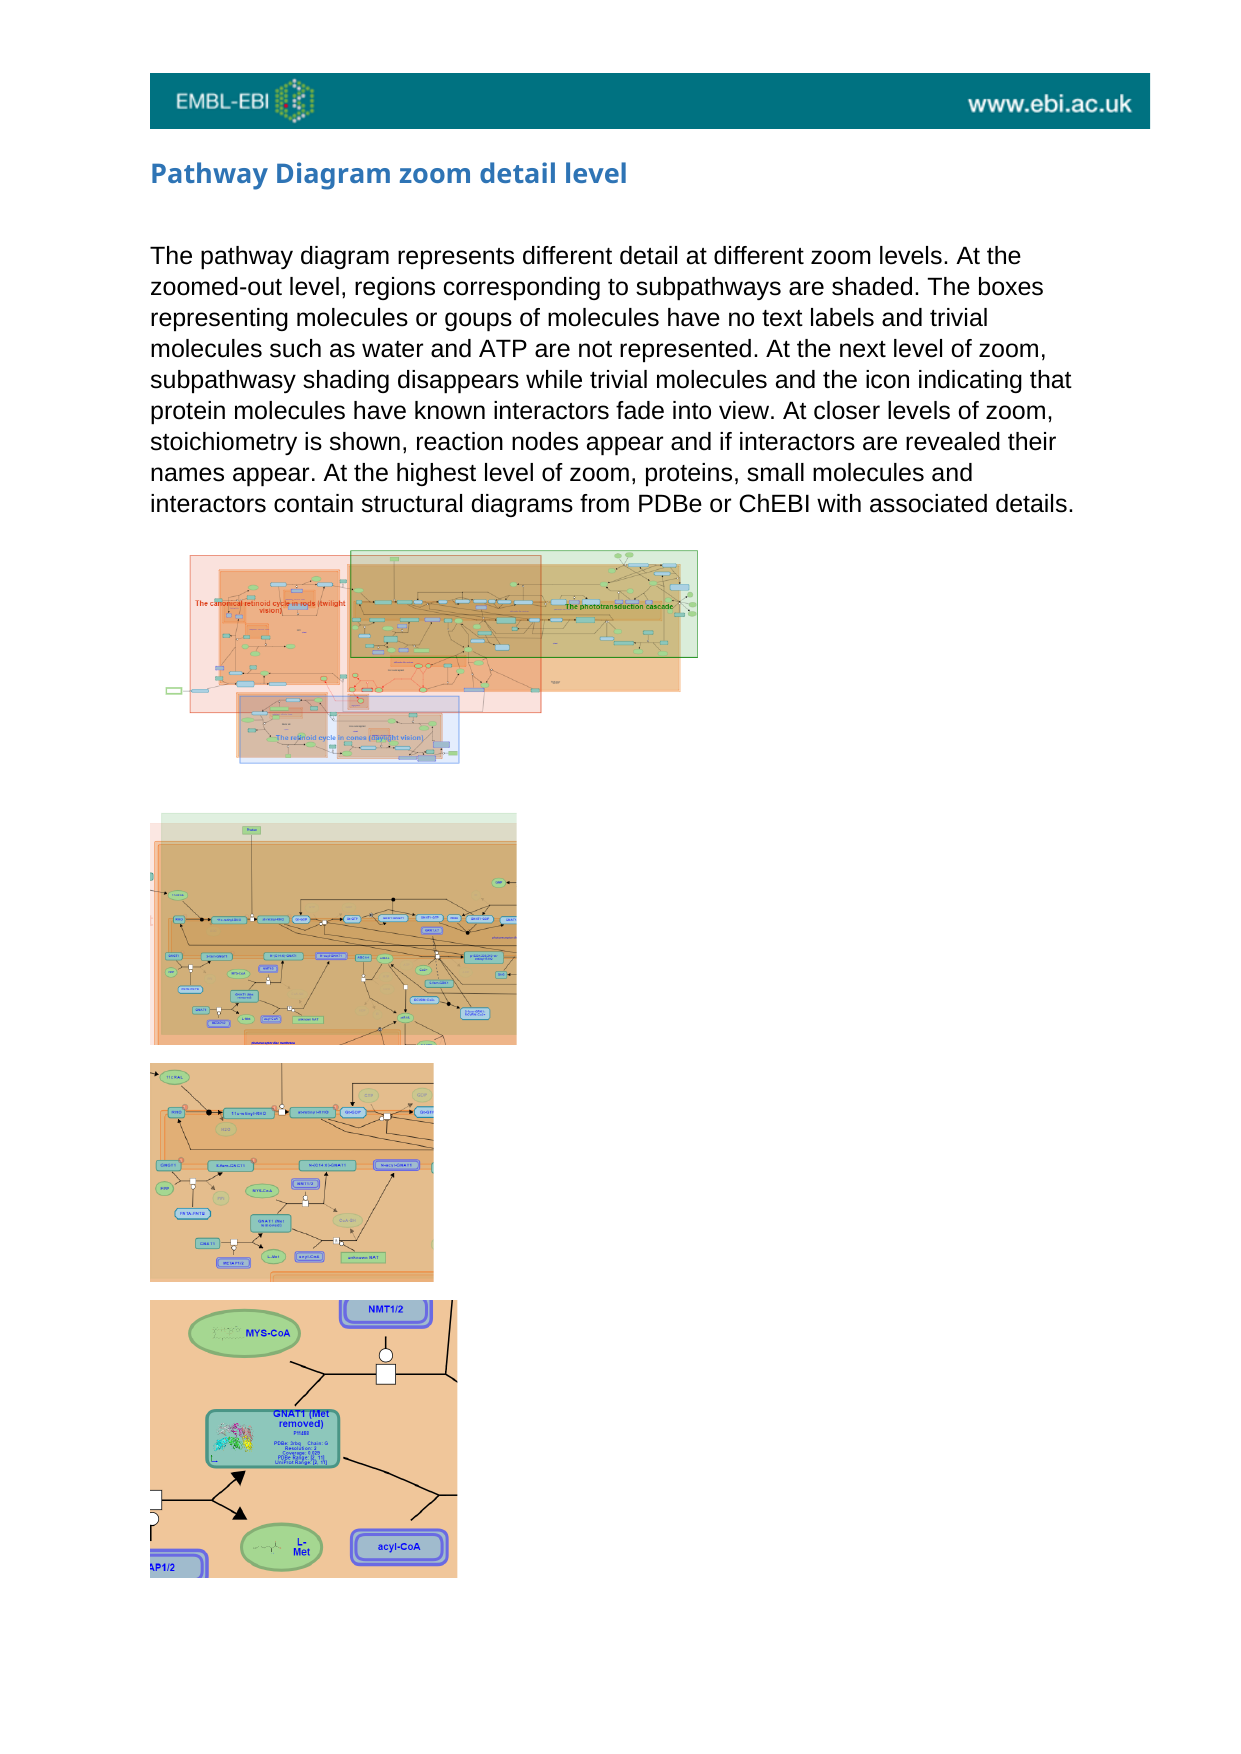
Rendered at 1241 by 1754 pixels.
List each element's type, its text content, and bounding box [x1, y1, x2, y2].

subtitle Pathway Diagram zoom detail level [150, 154, 1090, 191]
picture [150, 812, 517, 1045]
picture [150, 1300, 458, 1578]
text The pathway diagram represents different detail at different zoom levels. At the zoomed-out level, regions corresponding to subpathways are shaded. The boxes representing molecules or goups of molecules have no text labels and trivial molecules such as water and ATP are not represented. At the next level of zoom, subpathwasy shading disappears while trivial molecules and the icon indicating that protein molecules have known interactors fade into view. At closer levels of zoom, stoichiometry is shown, reaction nodes appear and if interactors are revealed their names appear. At the highest level of zoom, proteins, small molecules and interactors contain structural diagrams from PDBe or ChEBI with associated details. [150, 241, 1090, 518]
picture [150, 536, 704, 794]
picture [150, 73, 1150, 129]
picture [150, 1063, 434, 1282]
